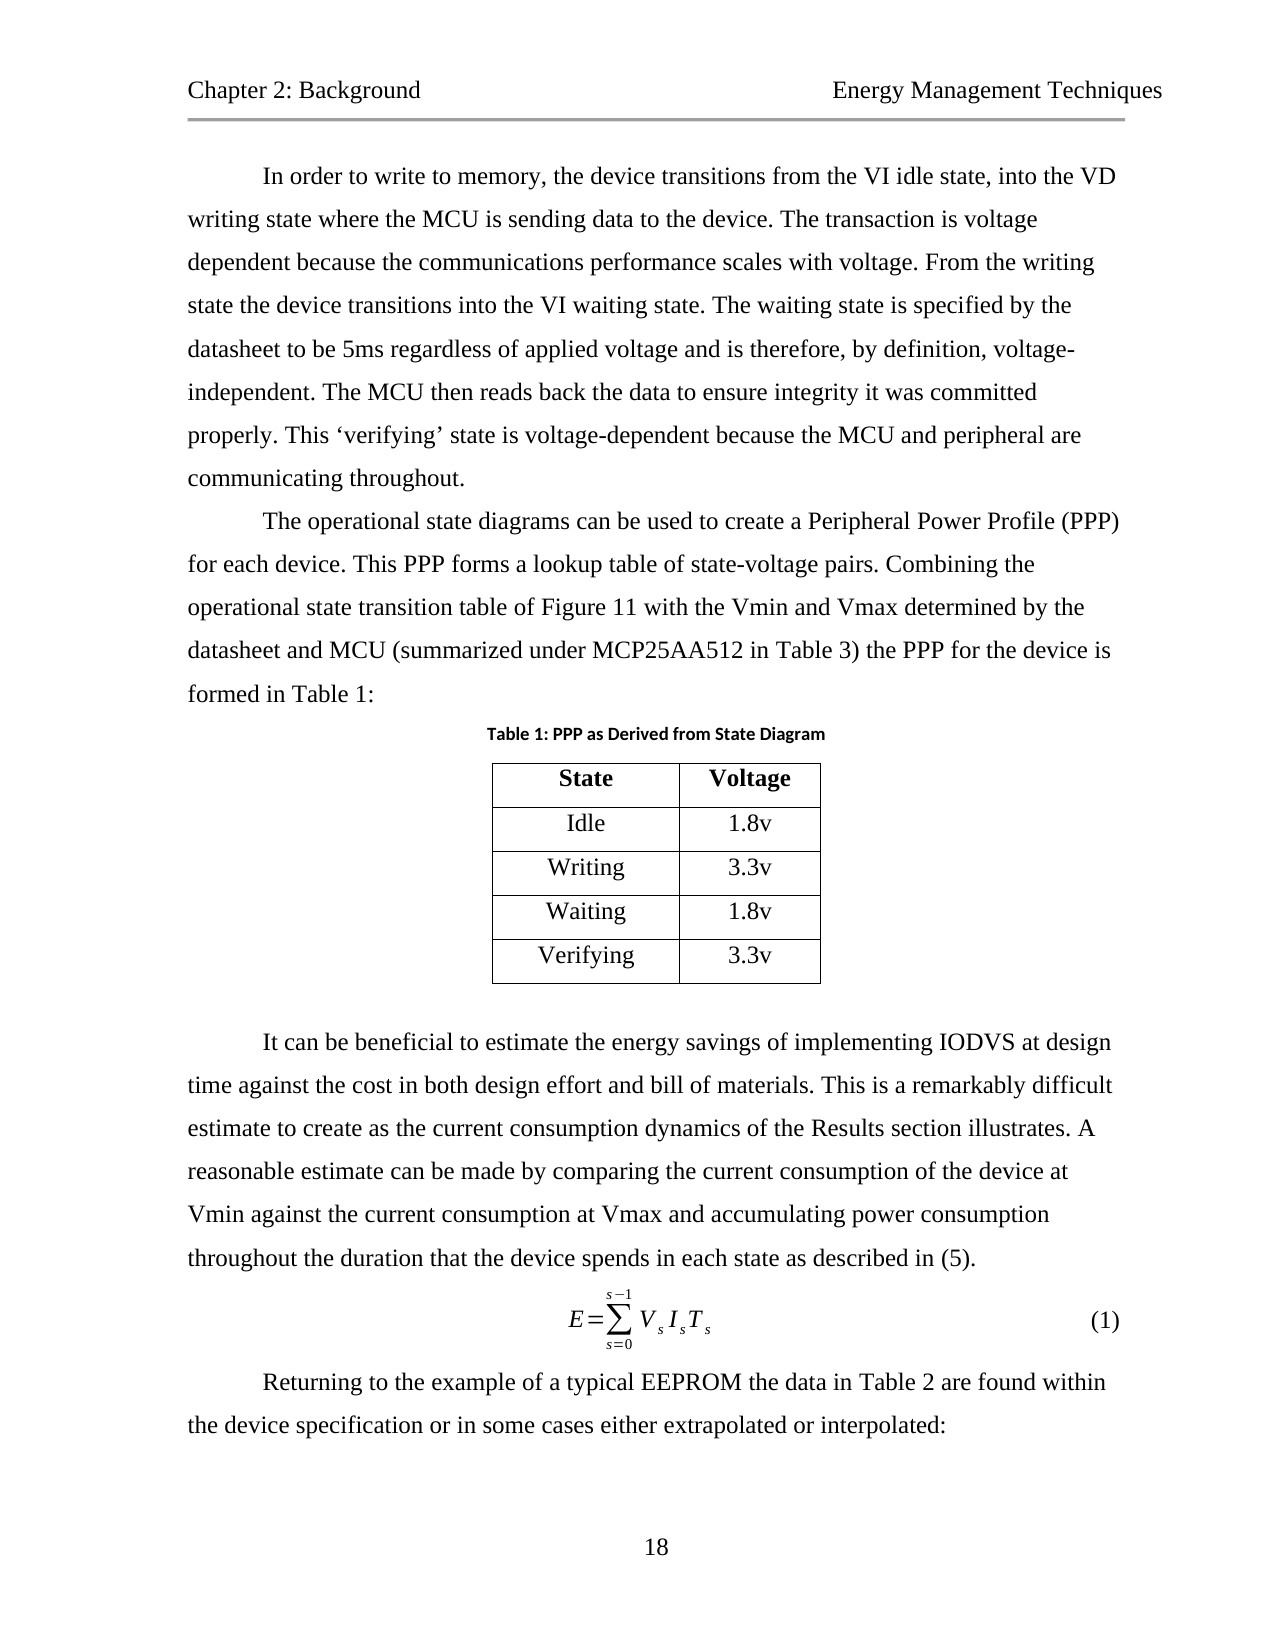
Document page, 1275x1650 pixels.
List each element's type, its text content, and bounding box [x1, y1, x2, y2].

text It can be beneficial to estimate the energy savings of implementing IODVS at design time against the cost in both design effort and bill of materials. This is a remarkably difficult estimate to create as the current consumption dynamics of the Results section illustrates. A reasonable estimate can be made by comparing the current consumption of the device at Vmin against the current consumption at Vmax and accumulating power consumption throughout the duration that the device spends in each state as described in (5). [187, 1027, 1125, 1271]
table_cell Verifying [493, 940, 679, 983]
text In order to write to memory, the device transitions from the VI idle state, into the VD writing state where the MCU is sending data to the device. The transaction is voltage dependent because the communications performance scales with voltage. From the writing state the device transitions into the VI waiting state. The waiting state is specified by the datasheet to be 5ms regardless of applied voltage and is therefore, by definition, voltage-independent. The MCU then reads back the data to ensure integrity it was committed properly. This ‘verifying’ state is voltage-dependent because the MCU and peripheral are communicating throughout. [187, 161, 1125, 492]
table_cell Idle [493, 808, 679, 851]
table_cell 1.8v [680, 896, 820, 939]
table_cell 3.3v [680, 940, 820, 983]
table_cell Writing [493, 852, 679, 895]
table_cell 3.3v [680, 852, 820, 895]
table_header [188, 1286, 1091, 1367]
text The operational state diagrams can be used to create a Peripheral Power Profile (PPP) for each device. This PPP forms a lookup table of state-voltage pairs. Combining the operational state transition table of Figure 11 with the Vmin and Vmax determined by the datasheet and MCU (summarized under MCP25AA512 in Table 3) the PPP for the device is formed in Table 1: [187, 506, 1125, 707]
table_cell 1.8v [680, 808, 820, 851]
table_cell Waiting [493, 896, 679, 939]
table_header Voltage [680, 764, 820, 807]
text Returning to the example of a typical EEPROM the data in Table 2 are found within the device specification or in some cases either extrapolated or interpolated: [187, 1367, 1125, 1439]
table_header State [493, 764, 679, 807]
